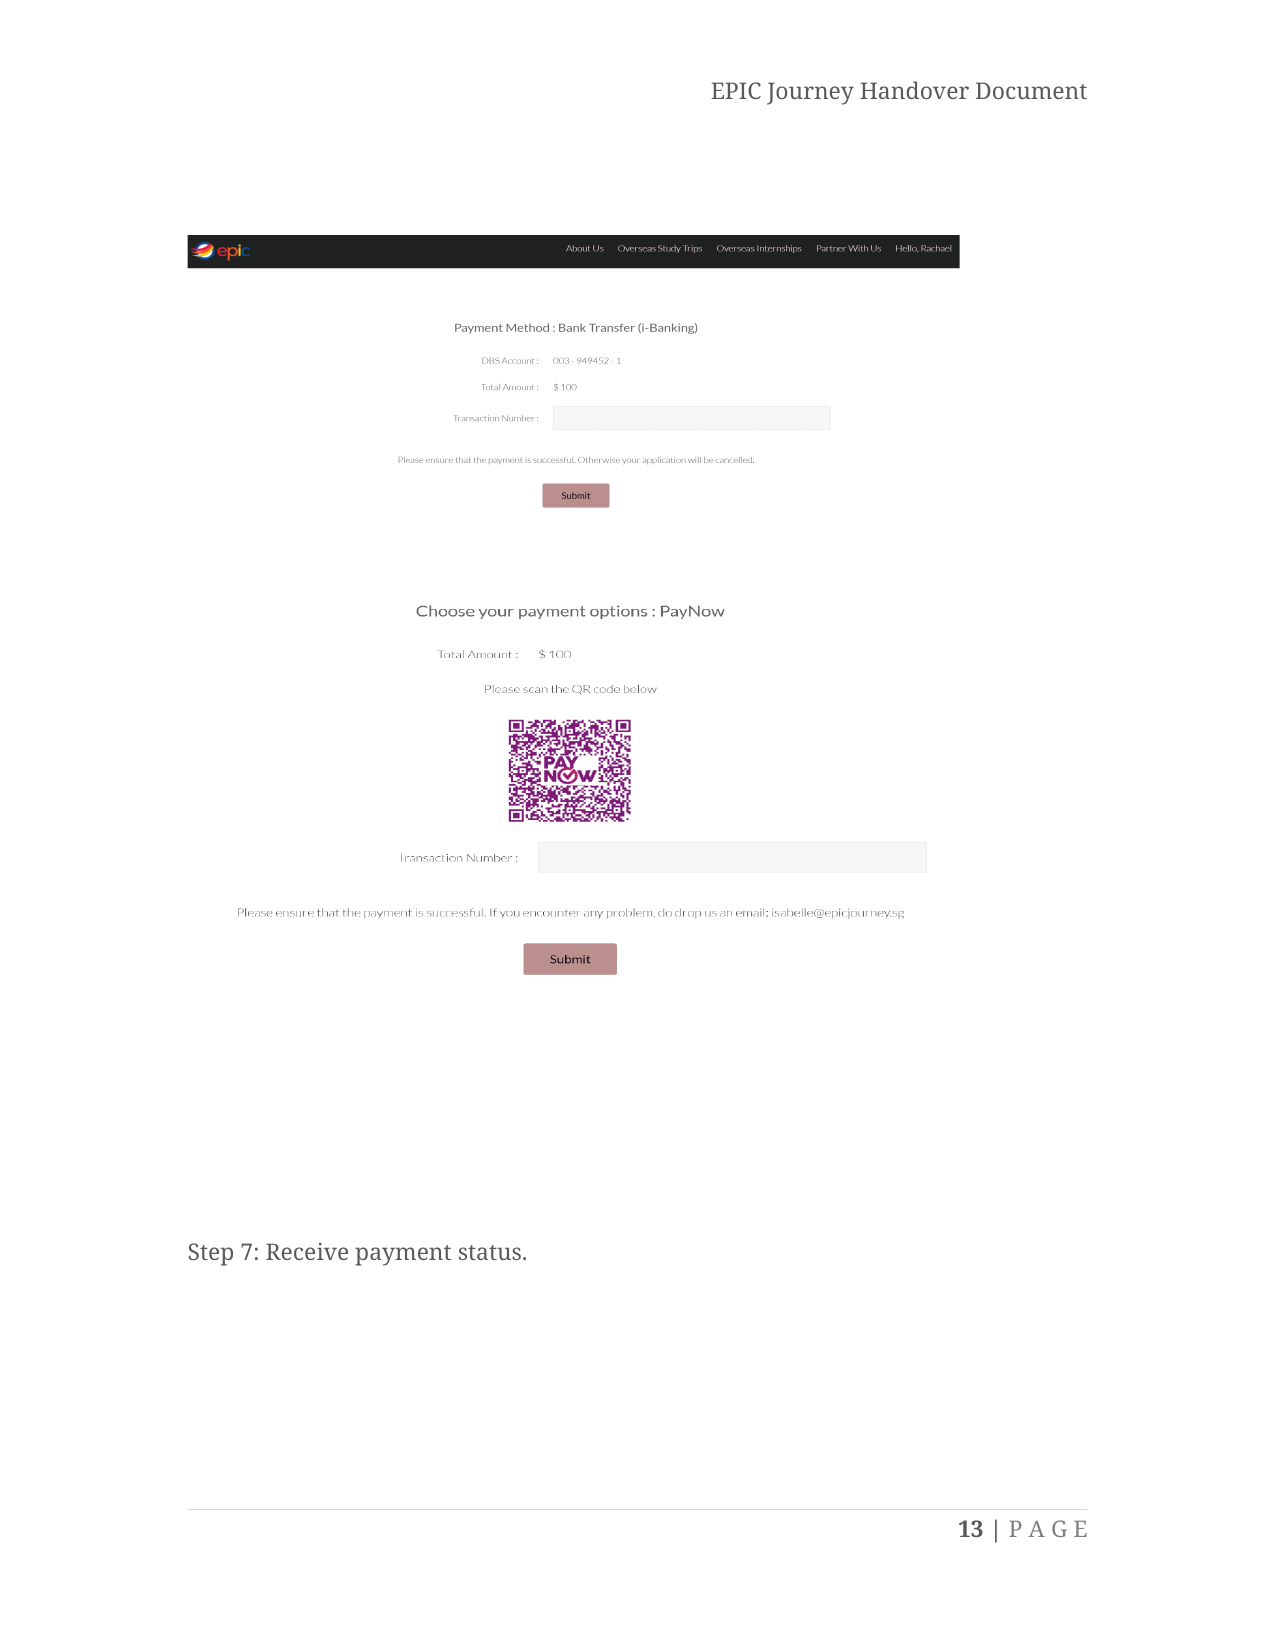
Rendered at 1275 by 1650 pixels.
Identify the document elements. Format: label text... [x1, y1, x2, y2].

text Step 7: Receive payment status. [187, 1236, 1087, 1268]
picture [187, 599, 974, 992]
picture [187, 235, 960, 521]
